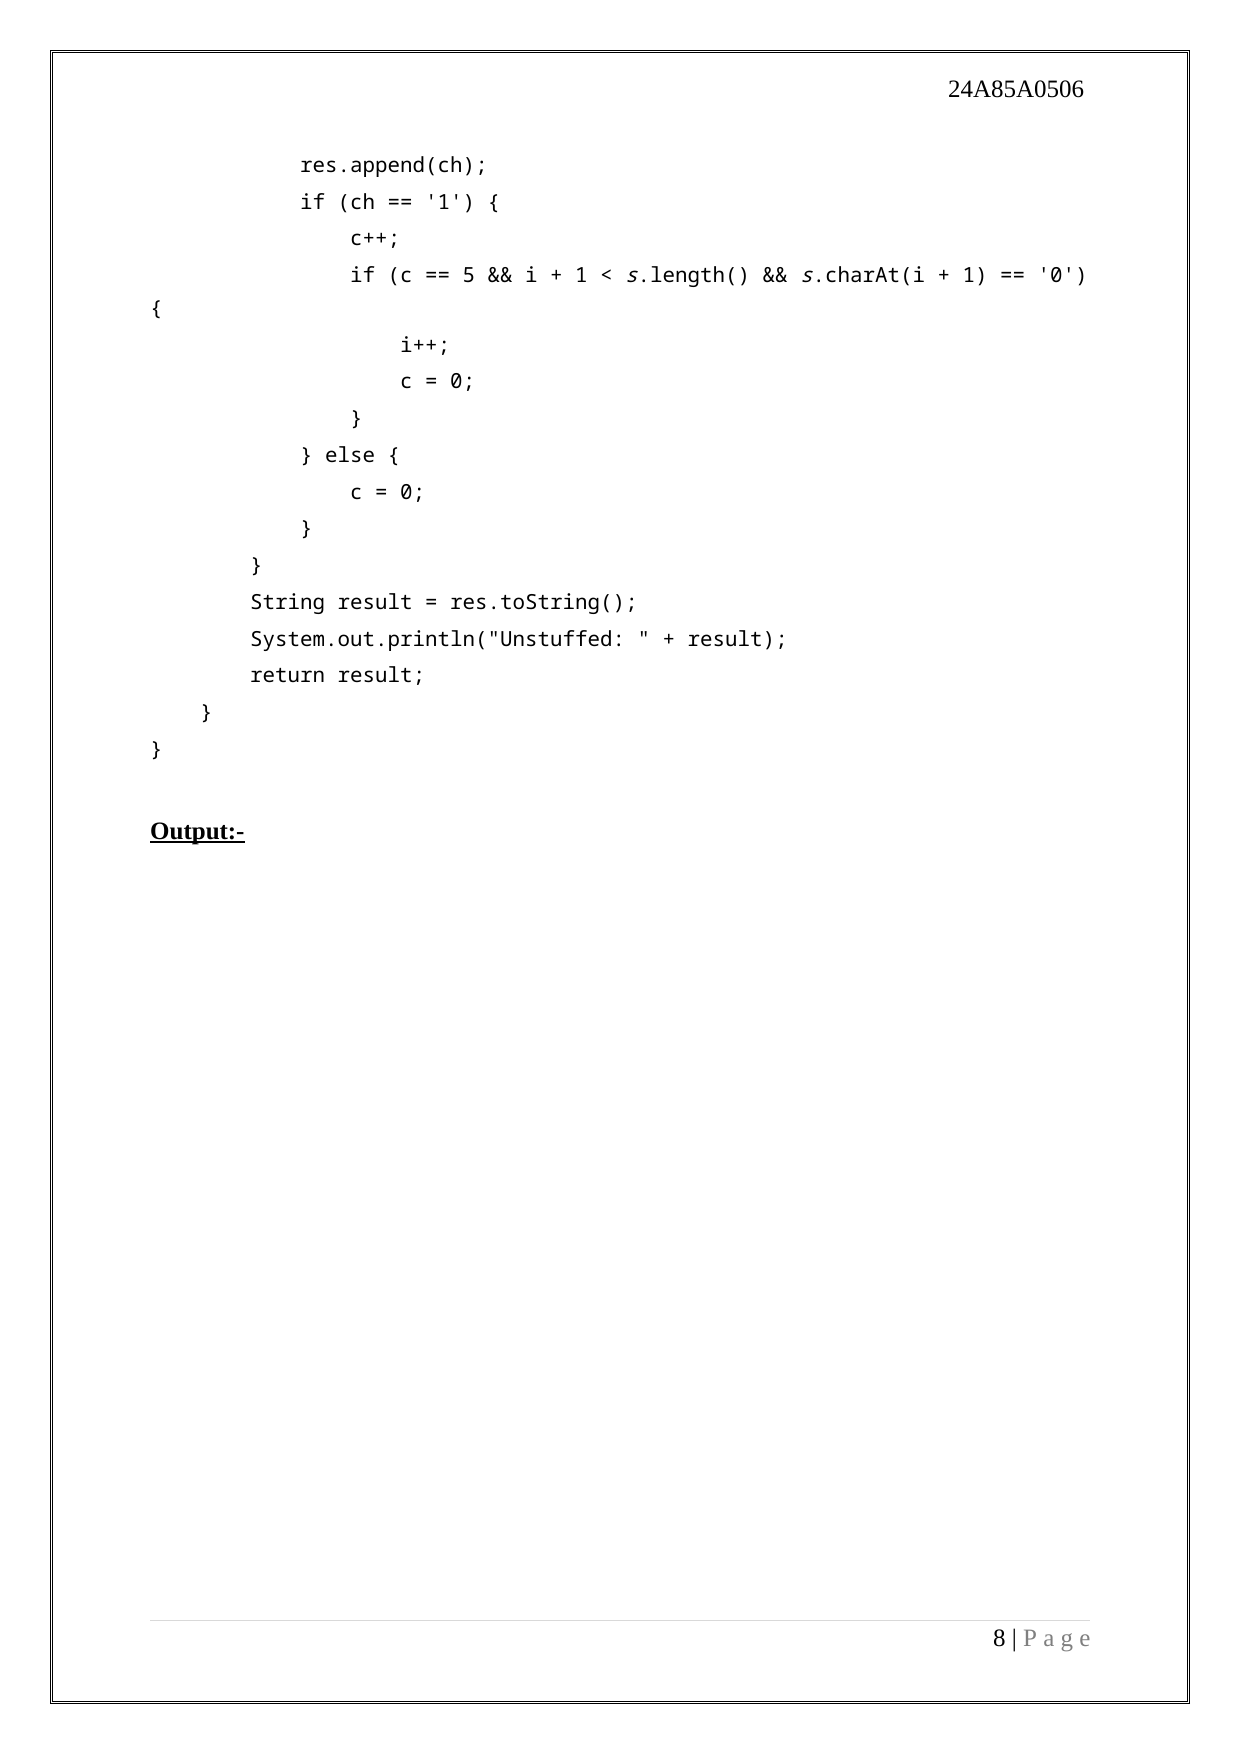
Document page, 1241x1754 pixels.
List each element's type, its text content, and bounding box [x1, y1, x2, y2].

subtitle Output:- [150, 816, 1090, 845]
subtitle res.append(ch); [150, 150, 1090, 178]
subtitle } [150, 513, 1090, 542]
subtitle String result = res.toString(); [150, 587, 1090, 616]
subtitle c = 0; [150, 366, 1090, 395]
subtitle i++; [150, 330, 1090, 358]
subtitle c++; [150, 223, 1090, 252]
subtitle if (ch == '1') { [150, 187, 1090, 215]
subtitle c = 0; [150, 477, 1090, 505]
subtitle } else { [150, 440, 1090, 468]
subtitle } [150, 403, 1090, 432]
subtitle } [150, 550, 1090, 579]
subtitle if (c == 5 && i + 1 < s.length() && s.charAt(i + 1) == '0') { [150, 260, 1090, 321]
subtitle } [150, 697, 1090, 726]
subtitle System.out.println("Unstuffed: " + result); [150, 624, 1090, 652]
subtitle } [150, 734, 1090, 763]
subtitle return result; [150, 661, 1090, 689]
